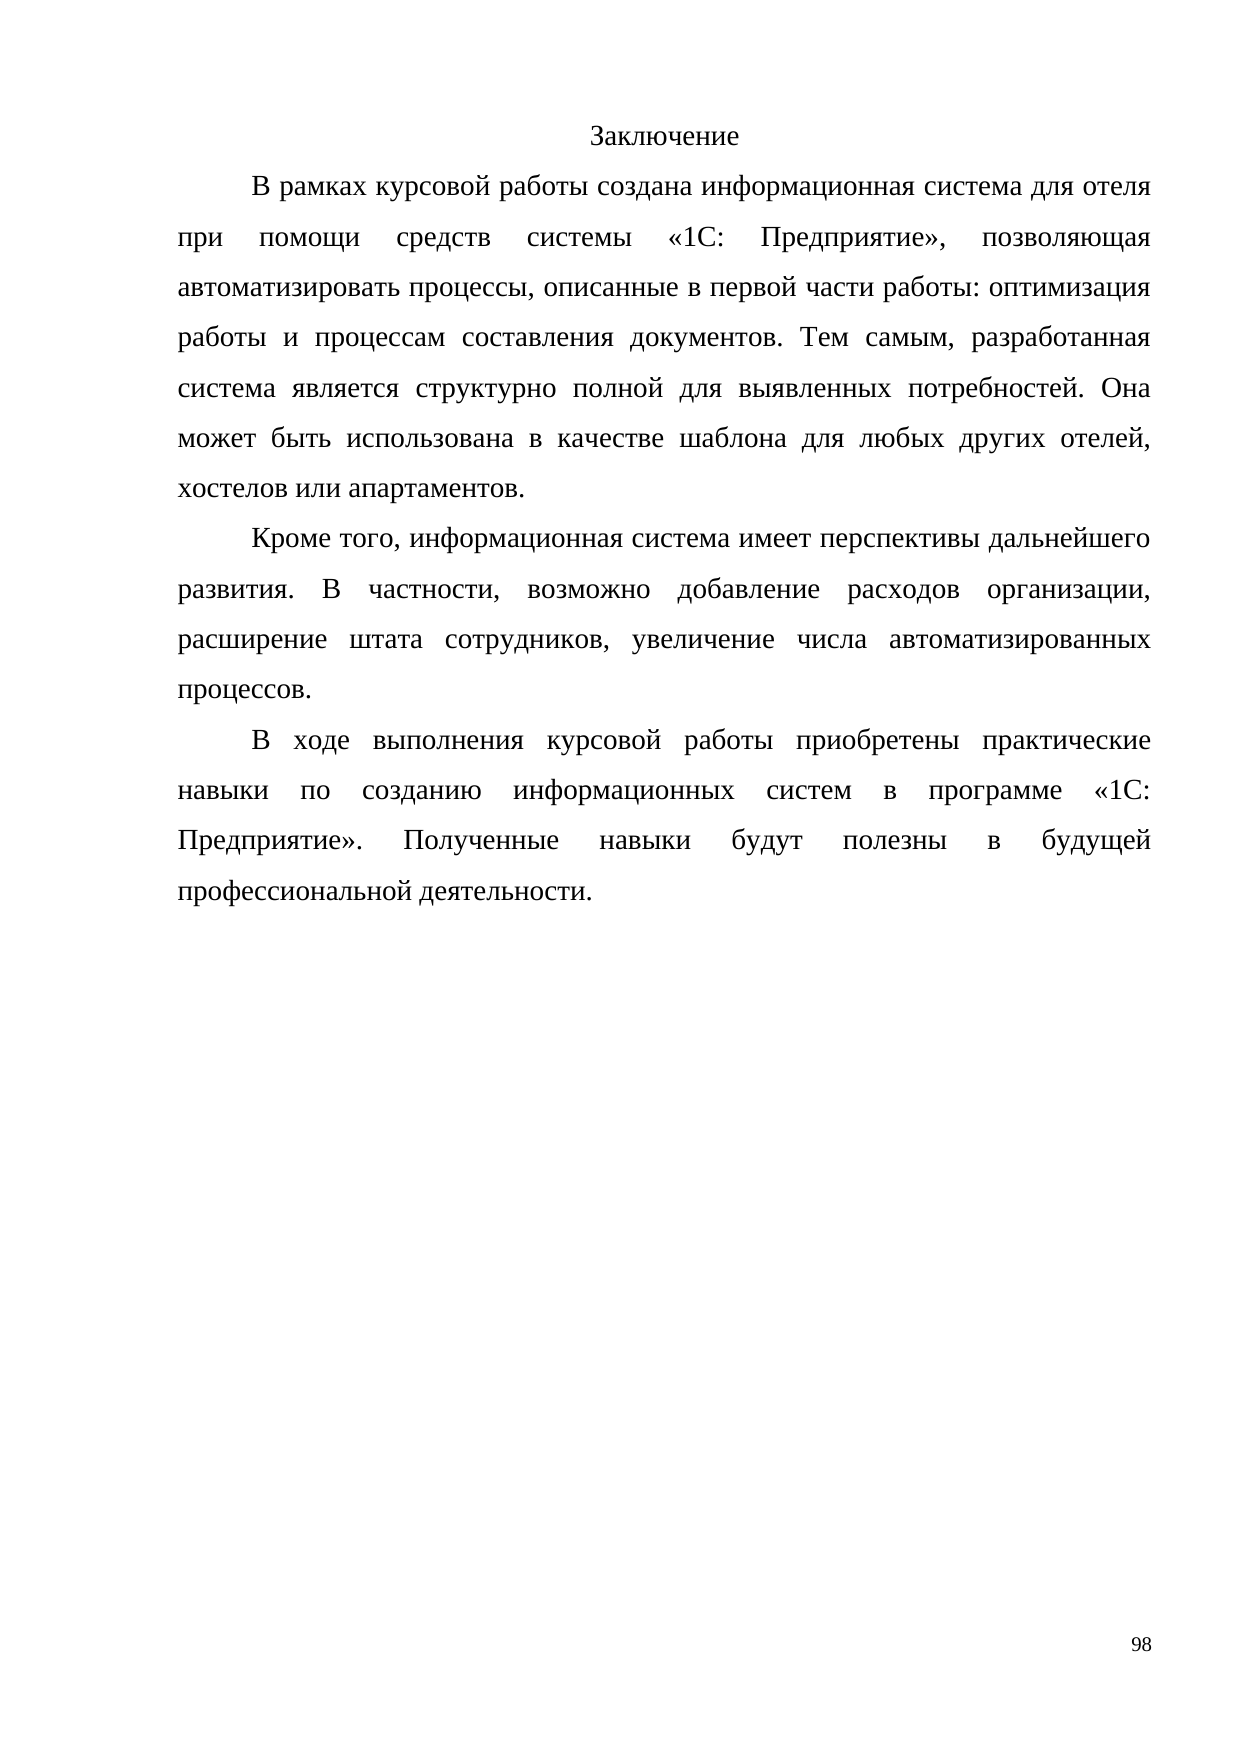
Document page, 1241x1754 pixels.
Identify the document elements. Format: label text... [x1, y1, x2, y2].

text Кроме того, информационная система имеет перспективы дальнейшего развития. В частности, возможно добавление расходов организации, расширение штата сотрудников, увеличение числа автоматизированных процессов. [177, 521, 1152, 705]
text В ходе выполнения курсовой работы приобретены практические навыки по созданию информационных систем в программе «1С: Предприятие». Полученные навыки будут полезны в будущей профессиональной деятельности. [177, 722, 1152, 906]
text В рамках курсовой работы создана информационная система для отеля при помощи средств системы «1С: Предприятие», позволяющая автоматизировать процессы, описанные в первой части работы: оптимизация работы и процессам составления документов. Тем самым, разработанная система является структурно полной для выявленных потребностей. Она может быть использована в качестве шаблона для любых других отелей, хостелов или апартаментов. [177, 168, 1152, 504]
subtitle Заключение [177, 118, 1152, 152]
